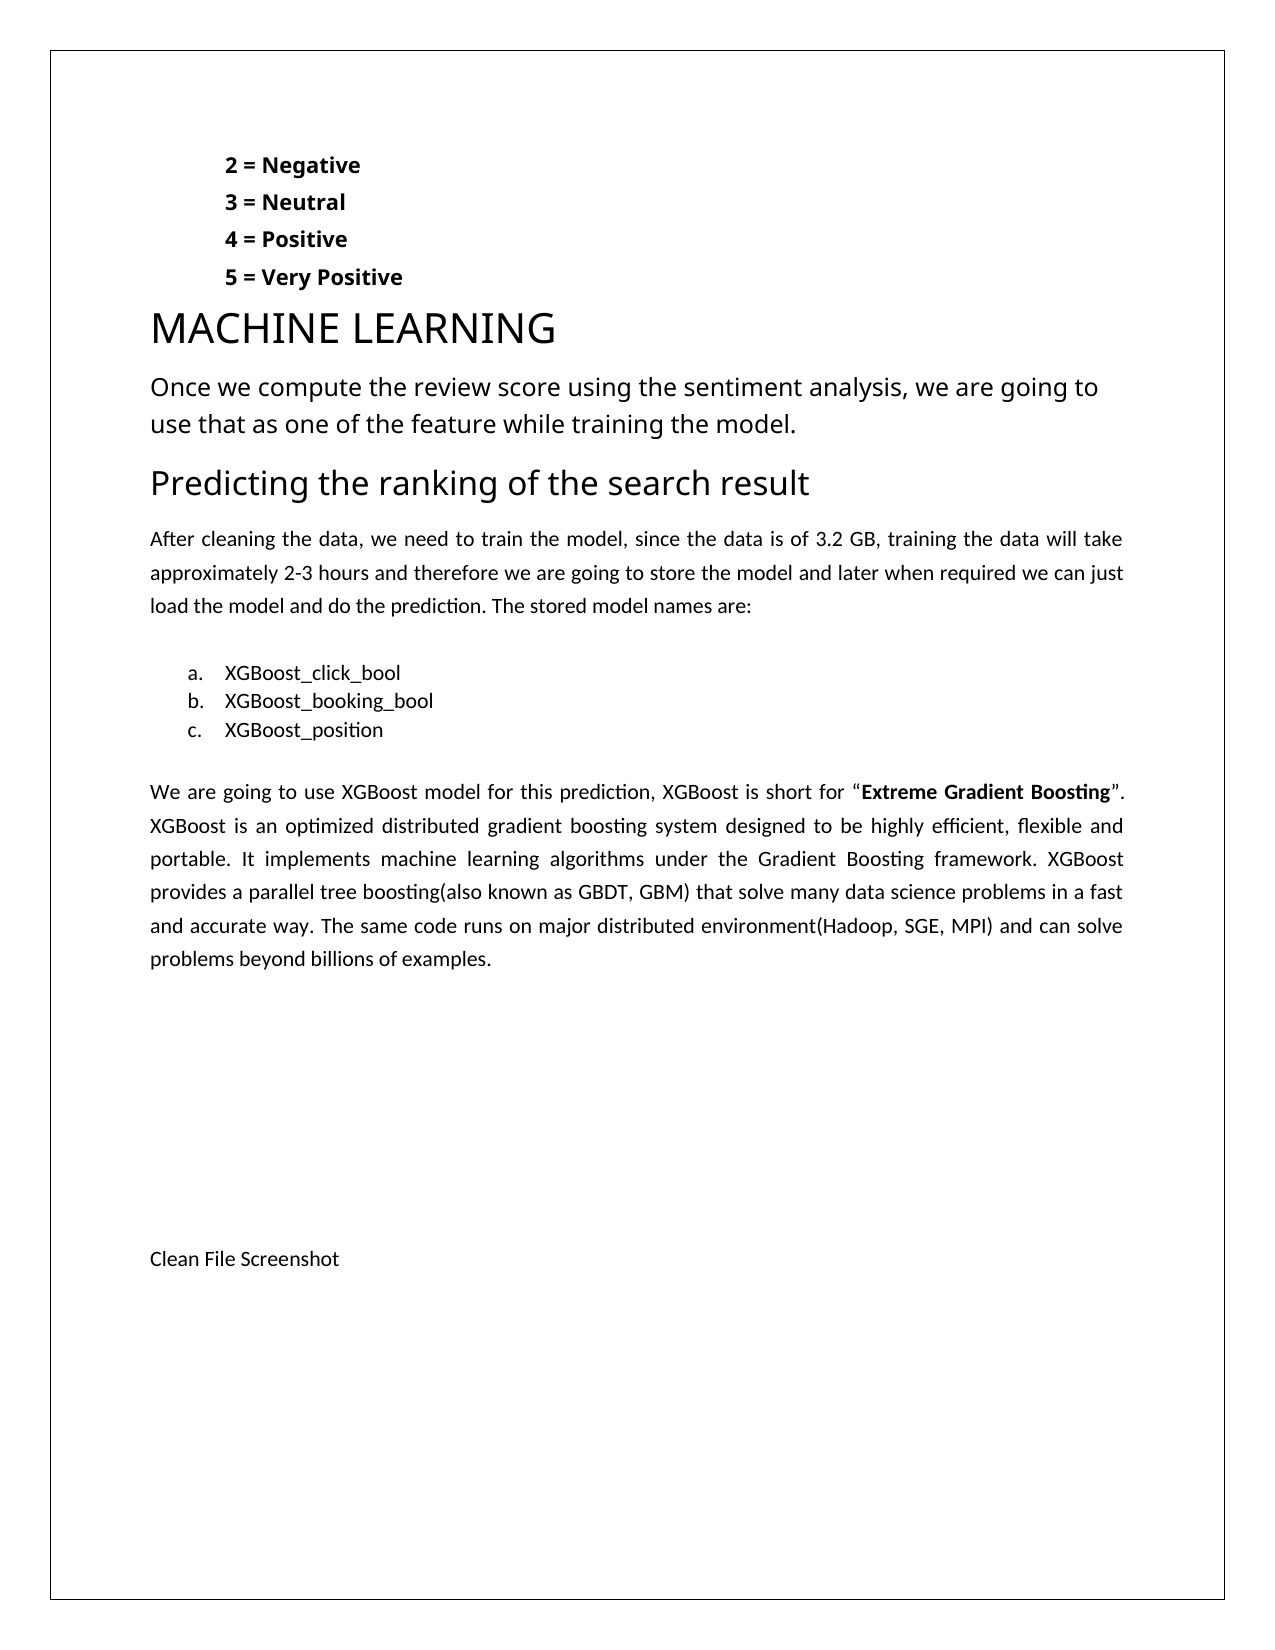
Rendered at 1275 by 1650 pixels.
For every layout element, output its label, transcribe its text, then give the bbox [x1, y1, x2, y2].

list 5 = Very Positive [225, 262, 1125, 291]
list 3 = Neutral [225, 187, 1125, 217]
list 2 = Negative [225, 150, 1125, 180]
text Predicting the ranking of the search result [150, 460, 1125, 505]
list XGBoost_position [187, 716, 1125, 743]
text After cleaning the data, we need to train the model, since the data is of 3.2 GB, training the data will take approximately 2-3 hours and therefore we are going to store the model and later when required we can just load the model and do the prediction. The stored model names are: [150, 526, 1125, 619]
list 4 = Positive [225, 224, 1125, 254]
text We are going to use XGBoost model for this prediction, XGBoost is short for “Extreme Gradient Boosting”. XGBoost is an optimized distributed gradient boosting system designed to be highly efficient, flexible and portable. It implements machine learning algorithms under the Gradient Boosting framework. XGBoost provides a parallel tree boosting(also known as GBDT, GBM) that solve many data science problems in a fast and accurate way. The same code runs on major distributed environment(Hadoop, SGE, MPI) and can solve problems beyond billions of examples. [150, 778, 1125, 972]
list XGBoost_click_bool [187, 659, 1125, 686]
text Once we compute the review score using the sentiment analysis, we are going to use that as one of the feature while training the model. [150, 370, 1125, 441]
text MACHINE LEARNING [150, 299, 1125, 356]
list XGBoost_booking_bool [187, 688, 1125, 714]
text Clean File Screenshot [150, 1245, 1125, 1272]
